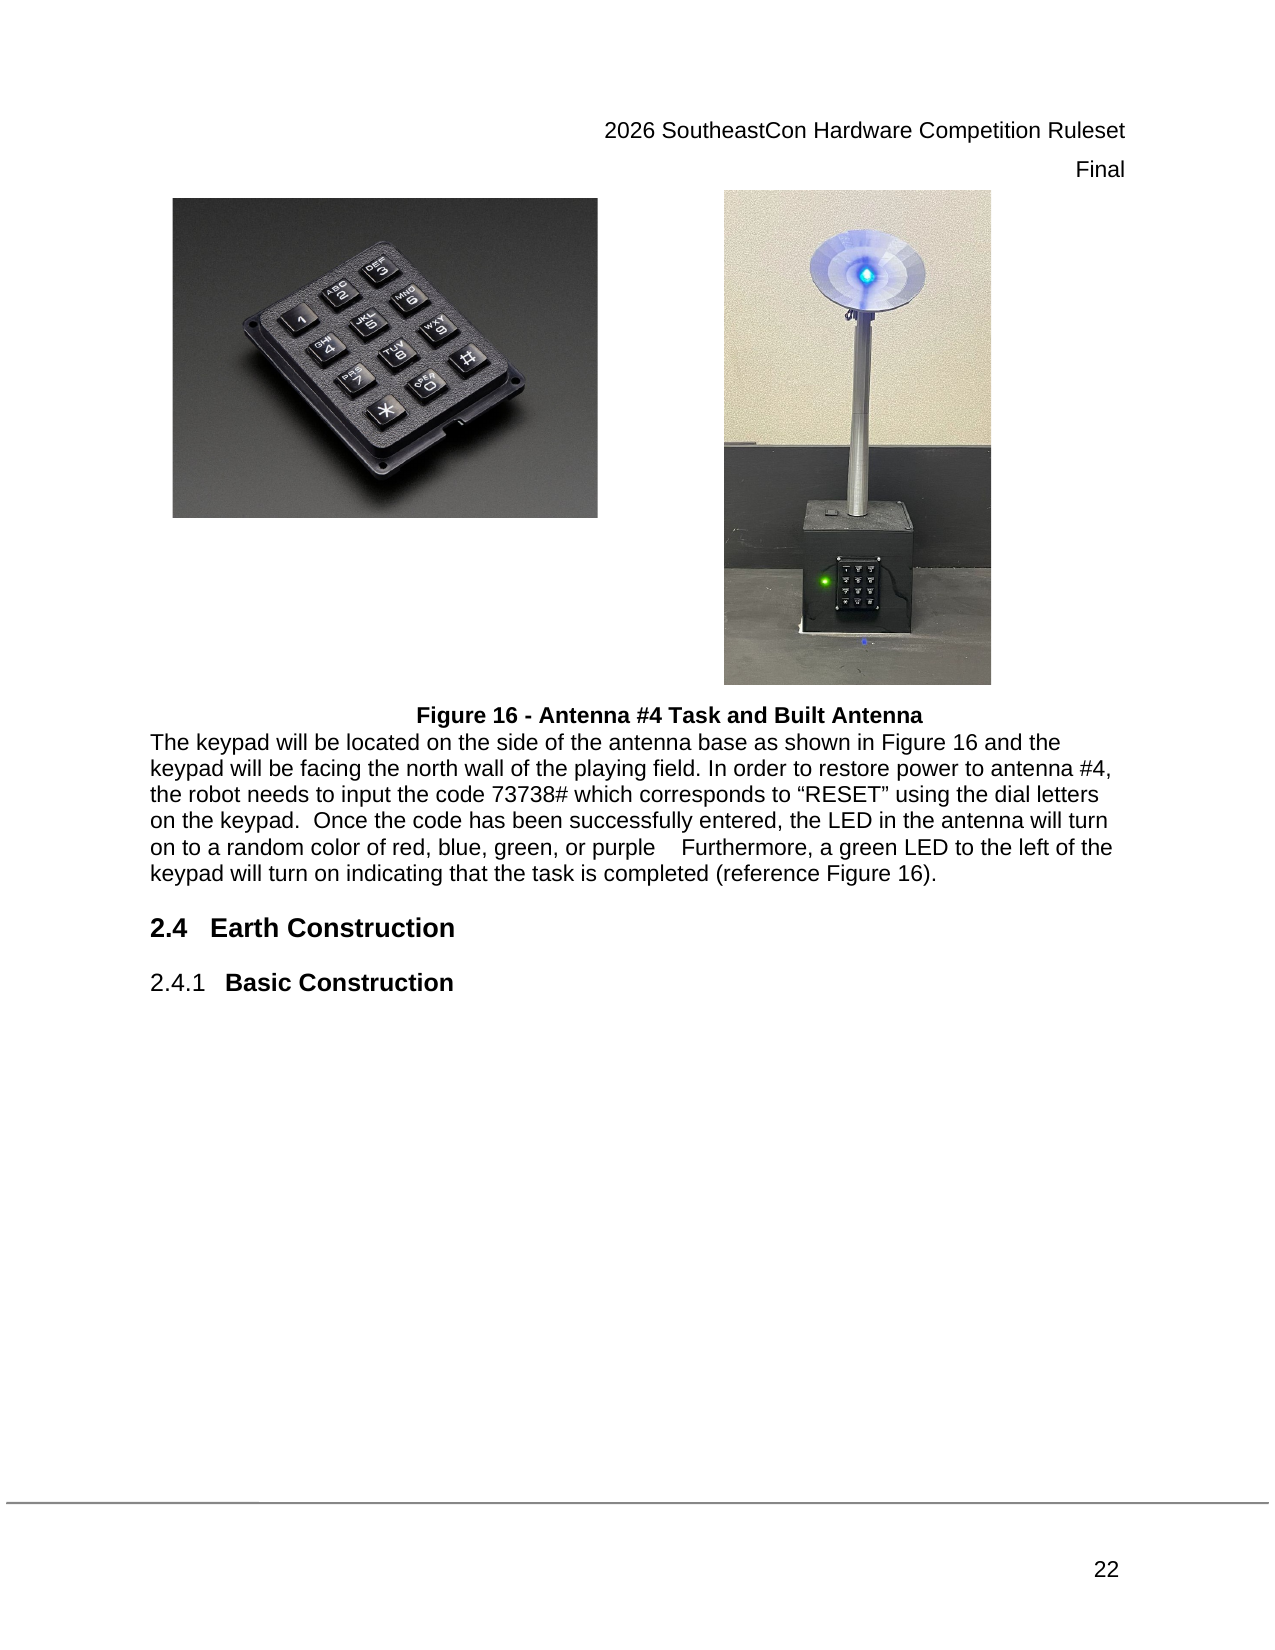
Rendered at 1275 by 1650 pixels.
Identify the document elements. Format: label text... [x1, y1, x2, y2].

subtitle Basic Construction [150, 968, 1125, 997]
picture [172, 198, 598, 518]
subtitle Earth Construction [150, 912, 1125, 943]
picture [724, 190, 992, 685]
